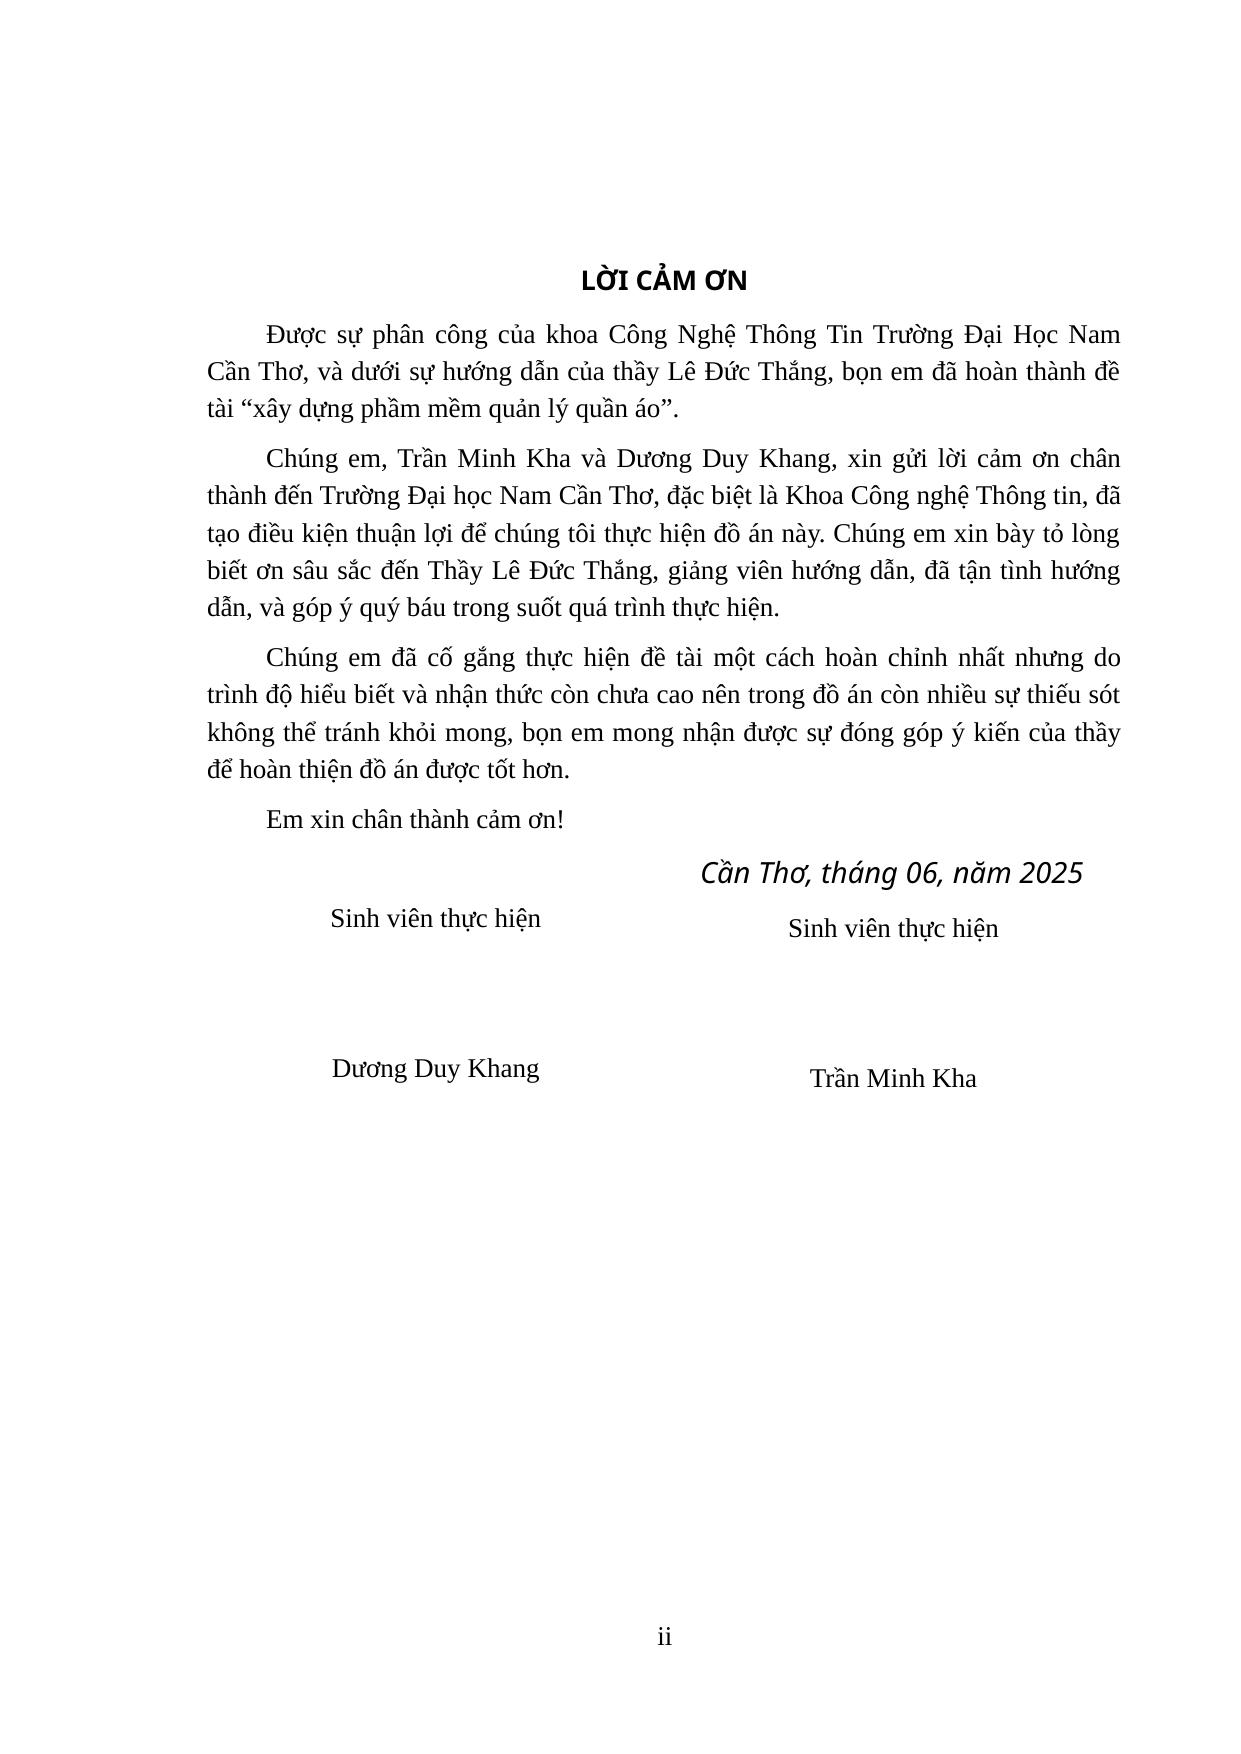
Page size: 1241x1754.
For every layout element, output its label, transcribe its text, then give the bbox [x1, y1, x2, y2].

table_header Cần Thơ, tháng 06, năm 2025 Sinh viên thực hiện Trần Minh Kha [665, 840, 1122, 1149]
text Em xin chân thành cảm ơn! [207, 803, 1122, 834]
text Chúng em, Trần Minh Kha và Dương Duy Khang, xin gửi lời cảm ơn chân thành đến Trường Đại học Nam Cần Thơ, đặc biệt là Khoa Công nghệ Thông tin, đã tạo điều kiện thuận lợi để chúng tôi thực hiện đồ án này. Chúng em xin bày tỏ lòng biết ơn sâu sắc đến Thầy Lê Đức Thắng, giảng viên hướng dẫn, đã tận tình hướng dẫn, và góp ý quý báu trong suốt quá trình thực hiện. [207, 442, 1122, 622]
text Được sự phân công của khoa Công Nghệ Thông Tin Trường Đại Học Nam Cần Thơ, và dưới sự hướng dẫn của thầy Lê Đức Thắng, bọn em đã hoàn thành đề tài “xây dựng phầm mềm quản lý quần áo”. [207, 318, 1122, 423]
subtitle LỜI CẢM ƠN [207, 261, 1122, 298]
text Chúng em đã cố gắng thực hiện đề tài một cách hoàn chỉnh nhất nhưng do trình độ hiểu biết và nhận thức còn chưa cao nên trong đồ án còn nhiều sự thiếu sót không thể tránh khỏi mong, bọn em mong nhận được sự đóng góp ý kiến của thầy để hoàn thiện đồ án được tốt hơn. [207, 641, 1122, 784]
table_header Sinh viên thực hiện Dương Duy Khang [207, 840, 664, 1149]
